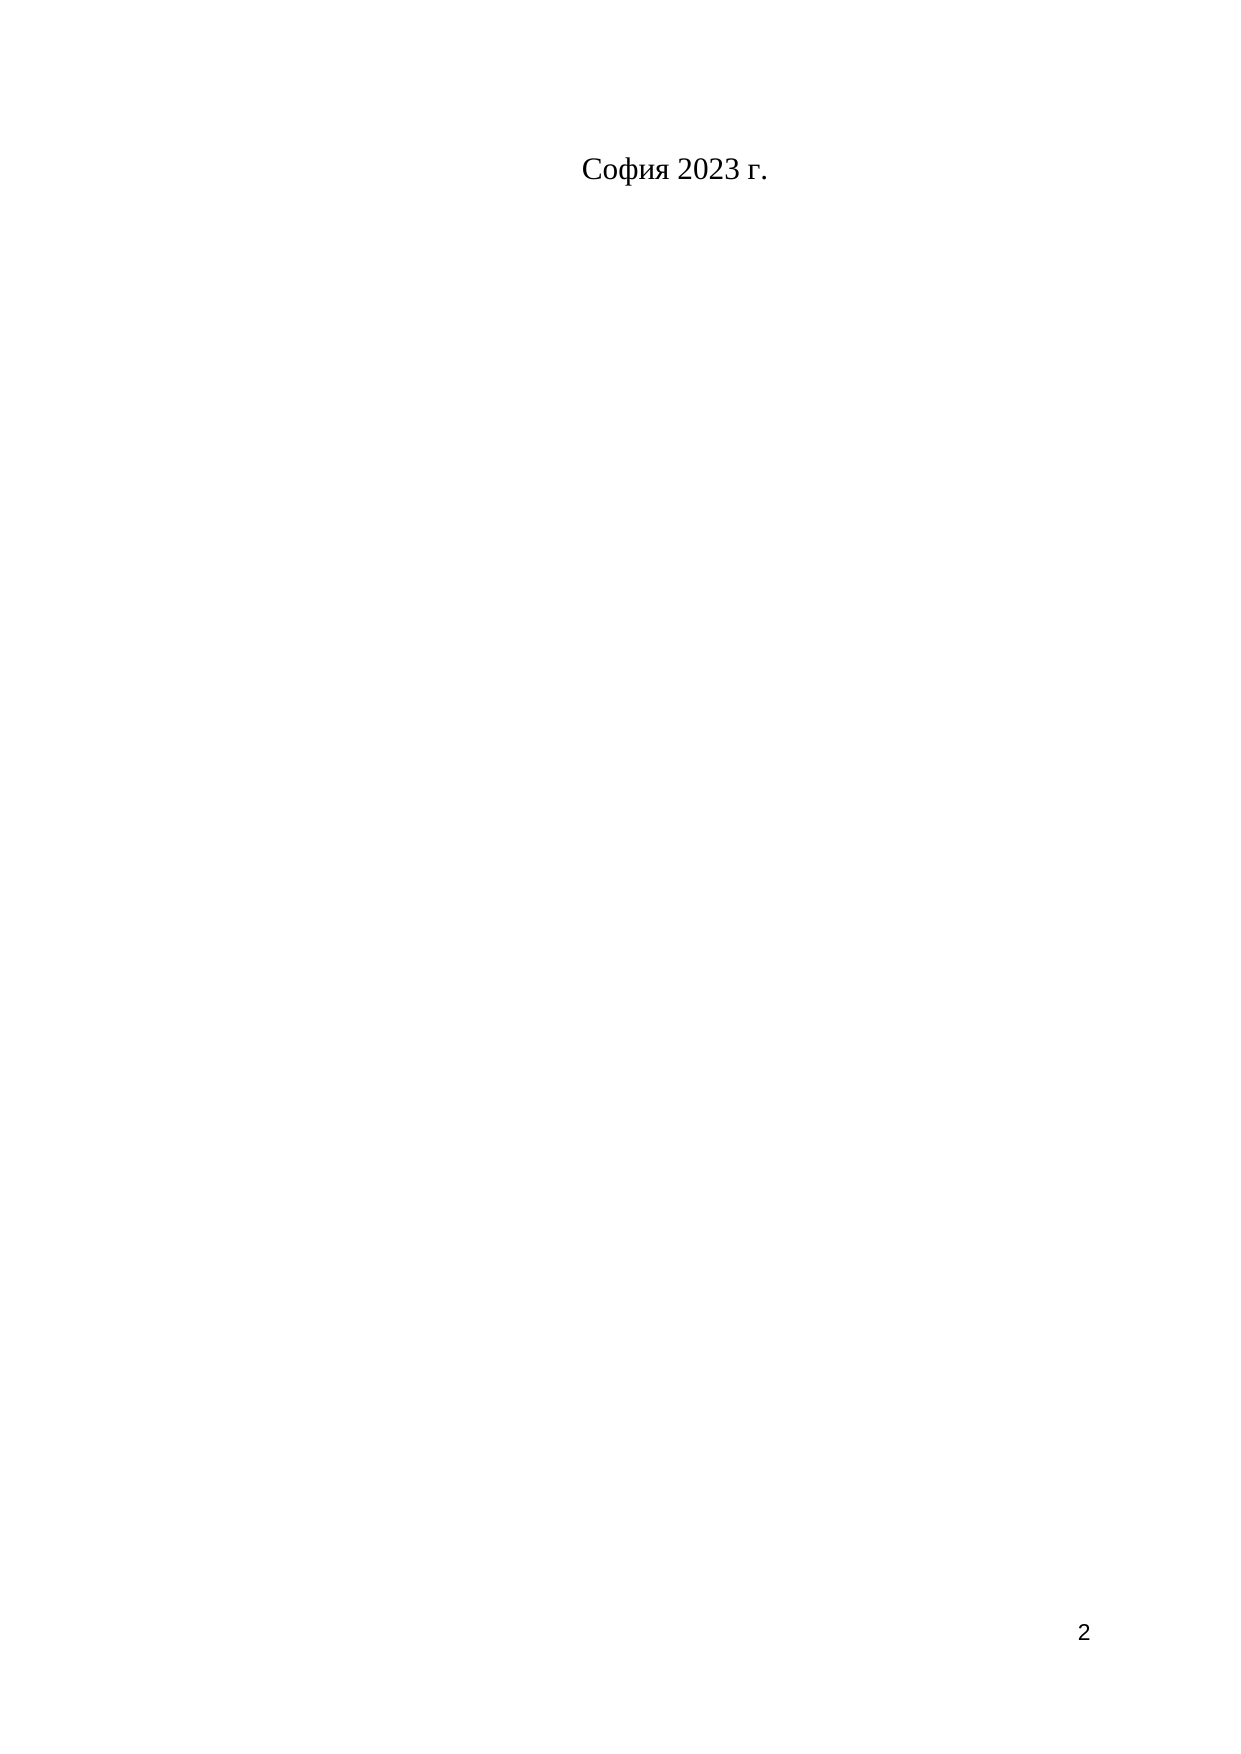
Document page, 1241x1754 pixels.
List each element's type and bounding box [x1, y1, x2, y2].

text [150, 150, 1199, 186]
